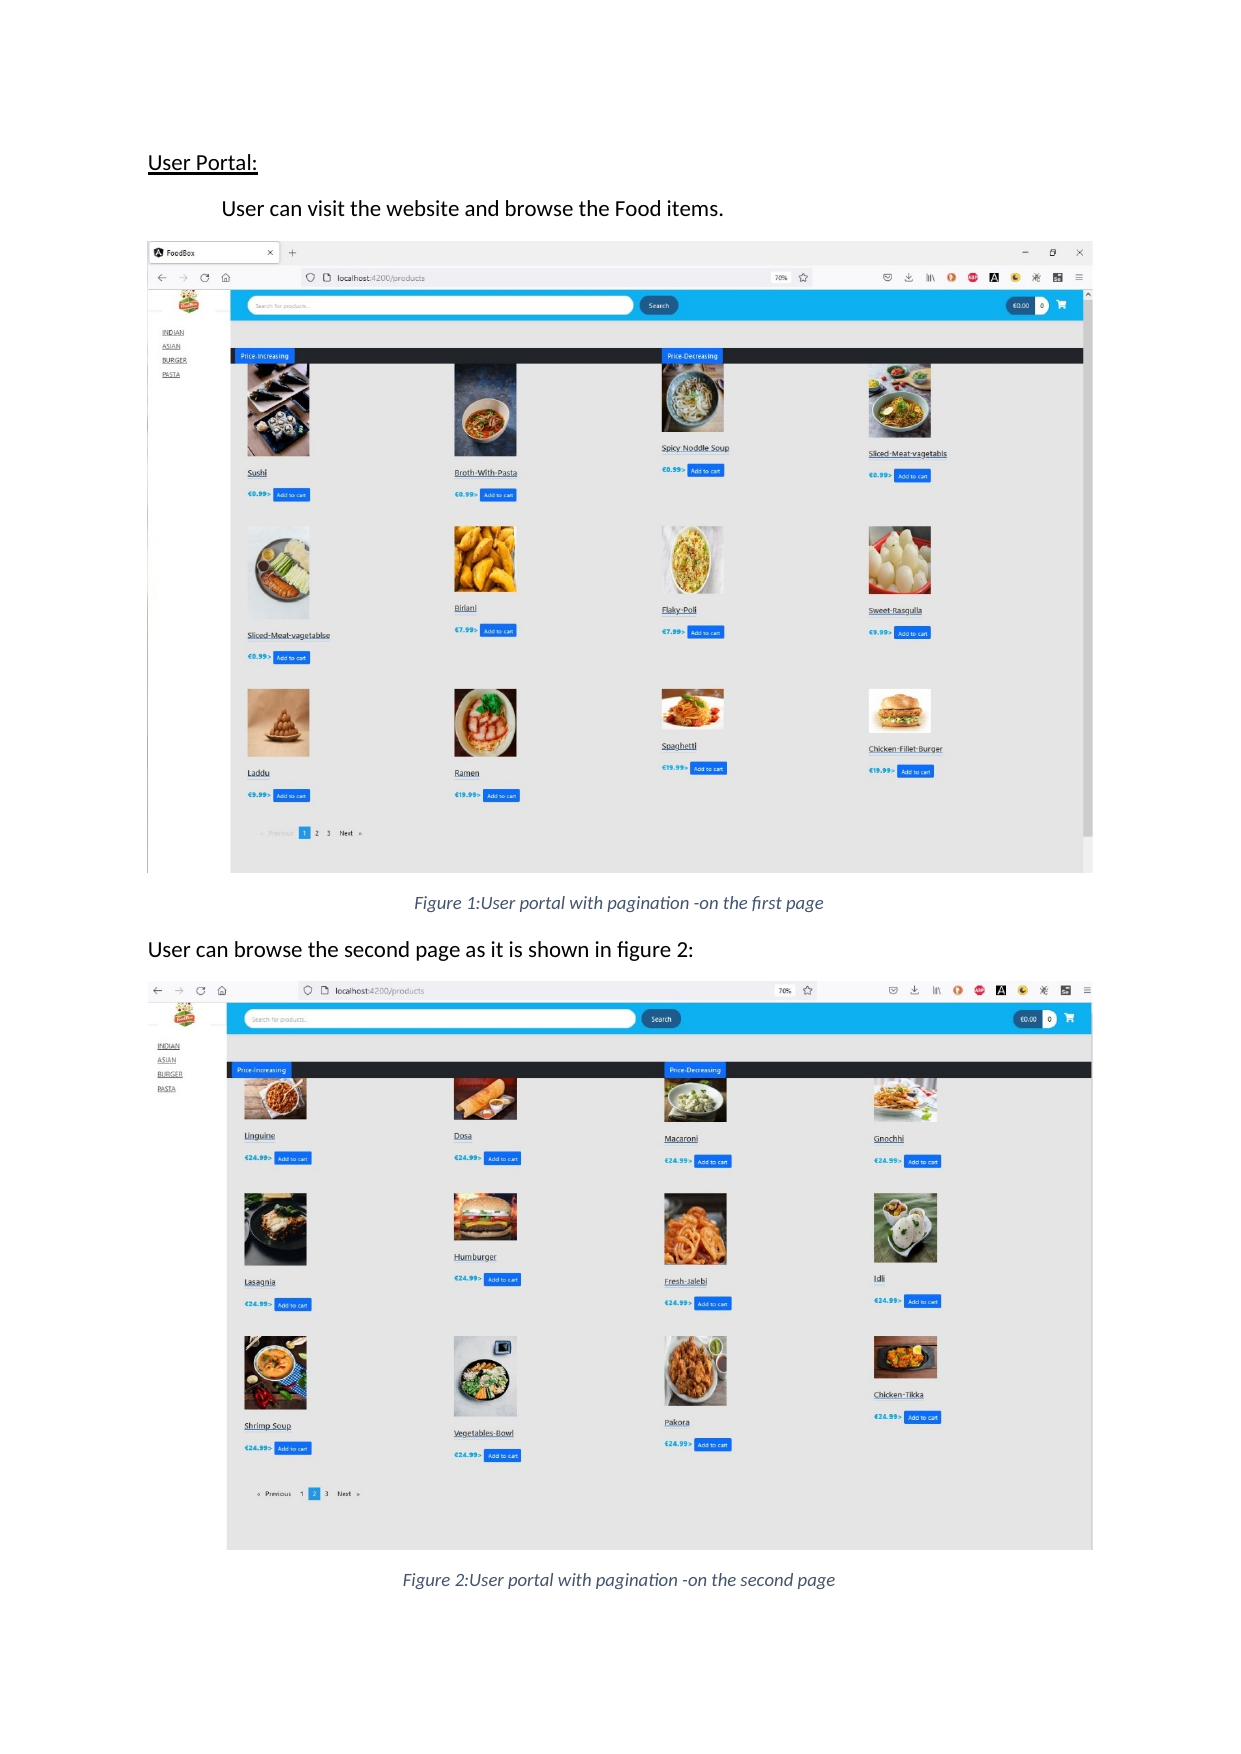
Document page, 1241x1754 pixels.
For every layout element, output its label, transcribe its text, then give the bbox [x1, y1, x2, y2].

text User can browse the second page as it is shown in figure 2: [148, 935, 1093, 963]
picture [147, 241, 1093, 873]
picture [147, 981, 1093, 1550]
text User Portal: [148, 148, 1093, 176]
text Figure 1:User portal with pagination -on the first page [148, 891, 1093, 914]
text User can visit the website and browse the Food items. [148, 194, 1093, 222]
text Figure 2:User portal with pagination -on the second page [148, 1568, 1093, 1591]
